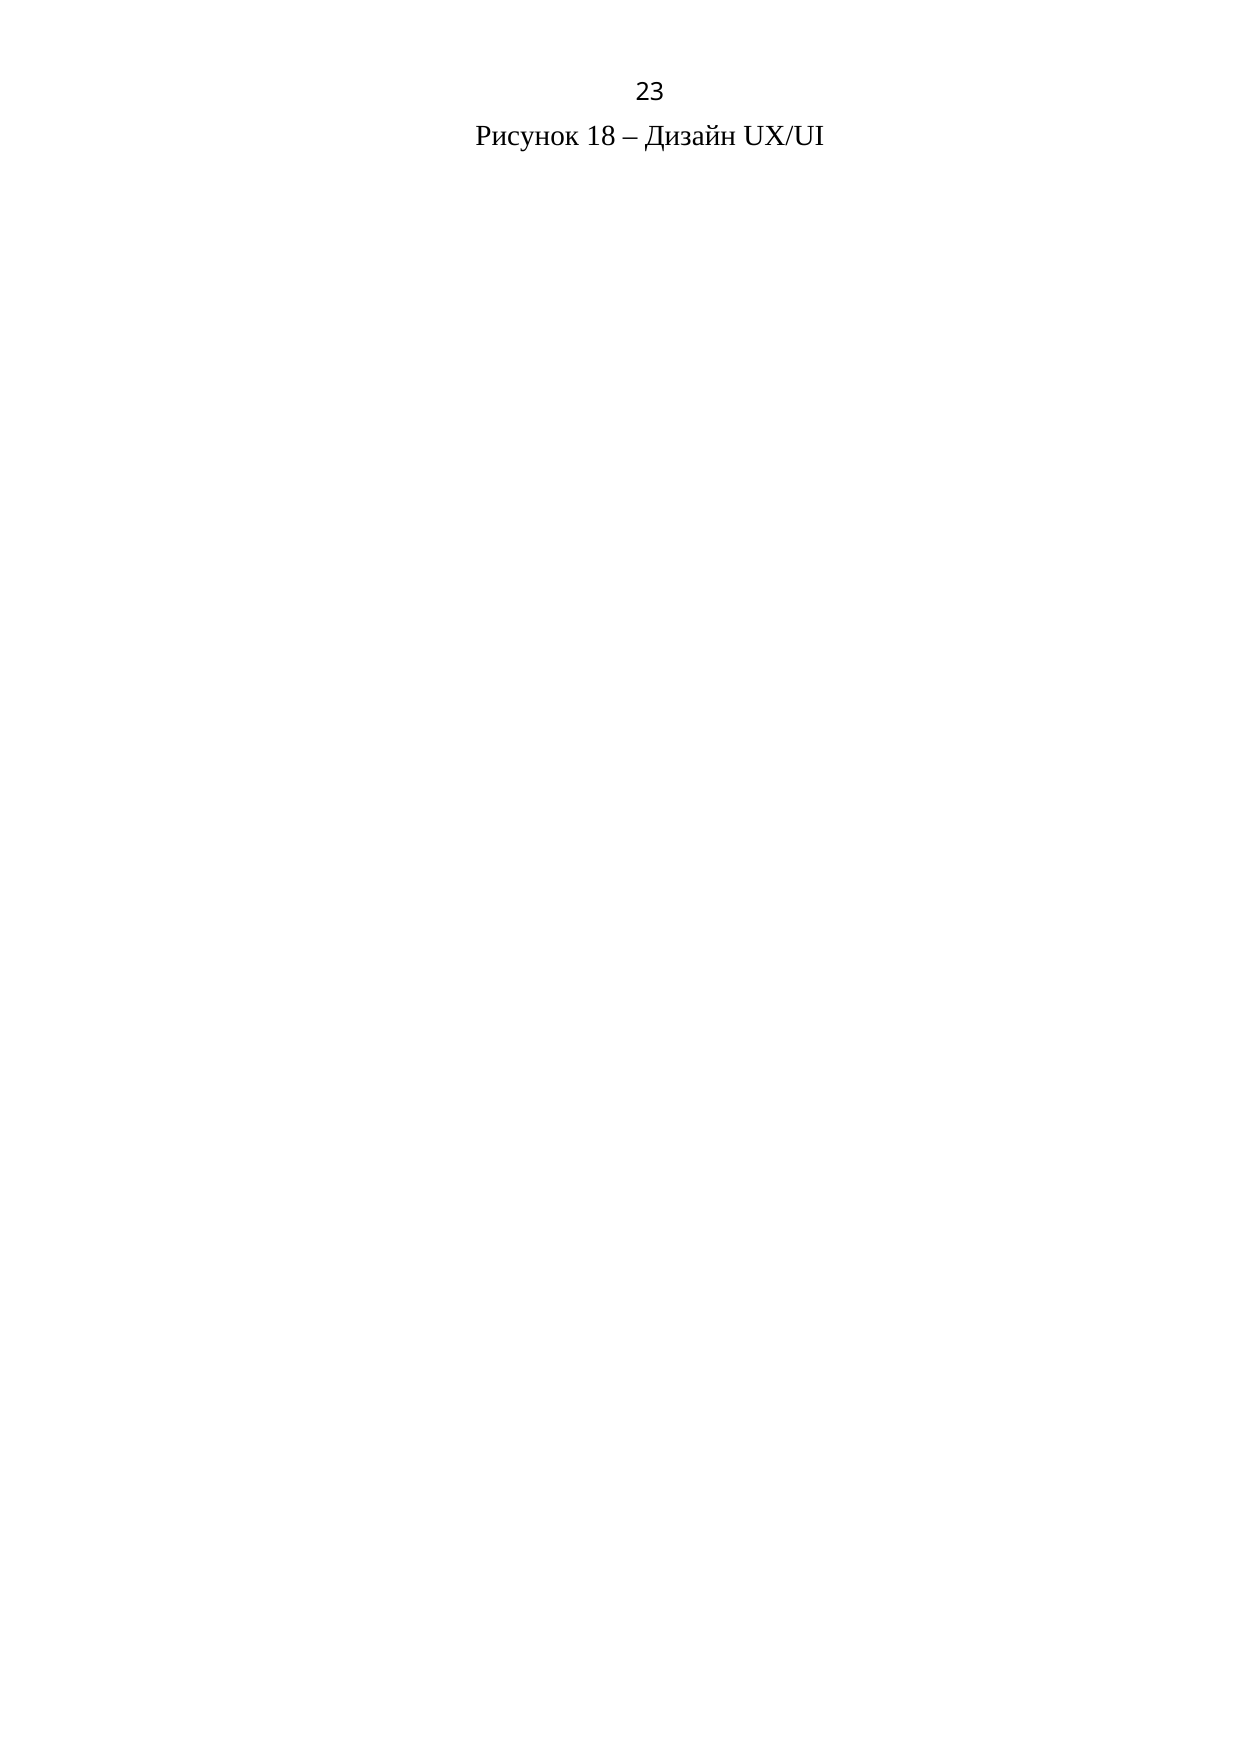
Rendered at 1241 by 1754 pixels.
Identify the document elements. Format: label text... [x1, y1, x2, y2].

list Рисунок 18 – Дизайн UX/UI [118, 118, 1181, 152]
